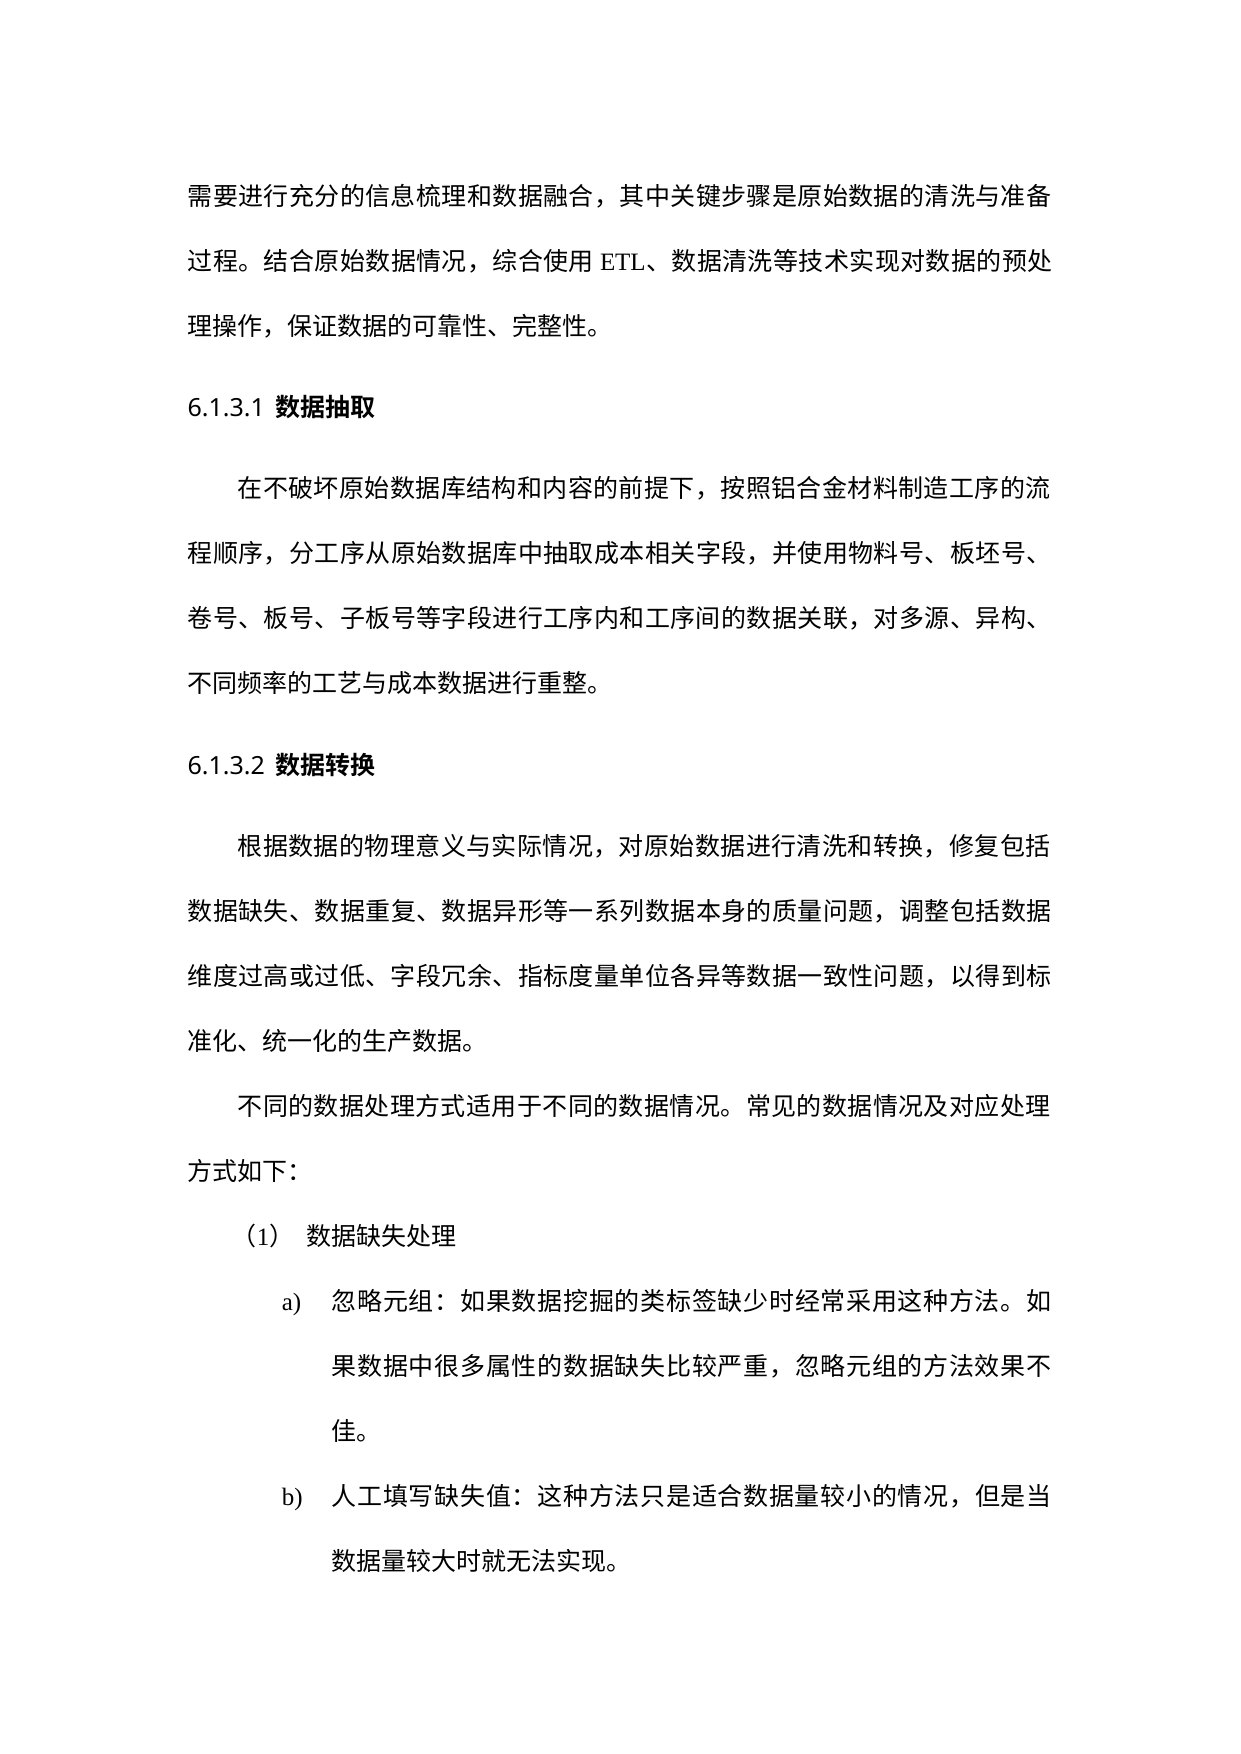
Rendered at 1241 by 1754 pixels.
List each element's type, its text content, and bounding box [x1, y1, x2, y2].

list 人工填写缺失值：这种方法只是适合数据量较小的情况，但是当数据量较大时就无法实现。 [282, 1462, 1053, 1592]
text 在不破坏原始数据库结构和内容的前提下，按照铝合金材料制造工序的流程顺序，分工序从原始数据库中抽取成本相关字段，并使用物料号、板坯号、卷号、板号、子板号等字段进行工序内和工序间的数据关联，对多源、异构、不同频率的工艺与成本数据进行重整。 [187, 454, 1053, 714]
list 数据缺失处理 [232, 1202, 1053, 1267]
subtitle 数据转换 [187, 731, 1053, 796]
subtitle 数据抽取 [187, 373, 1053, 438]
list 忽略元组：如果数据挖掘的类标签缺少时经常采用这种方法。如果数据中很多属性的数据缺失比较严重，忽略元组的方法效果不佳。 [282, 1267, 1053, 1462]
text 不同的数据处理方式适用于不同的数据情况。常见的数据情况及对应处理方式如下： [187, 1072, 1053, 1202]
text 根据数据的物理意义与实际情况，对原始数据进行清洗和转换，修复包括数据缺失、数据重复、数据异形等一系列数据本身的质量问题，调整包括数据维度过高或过低、字段冗余、指标度量单位各异等数据一致性问题，以得到标准化、统一化的生产数据。 [187, 812, 1053, 1072]
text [187, 162, 1053, 357]
